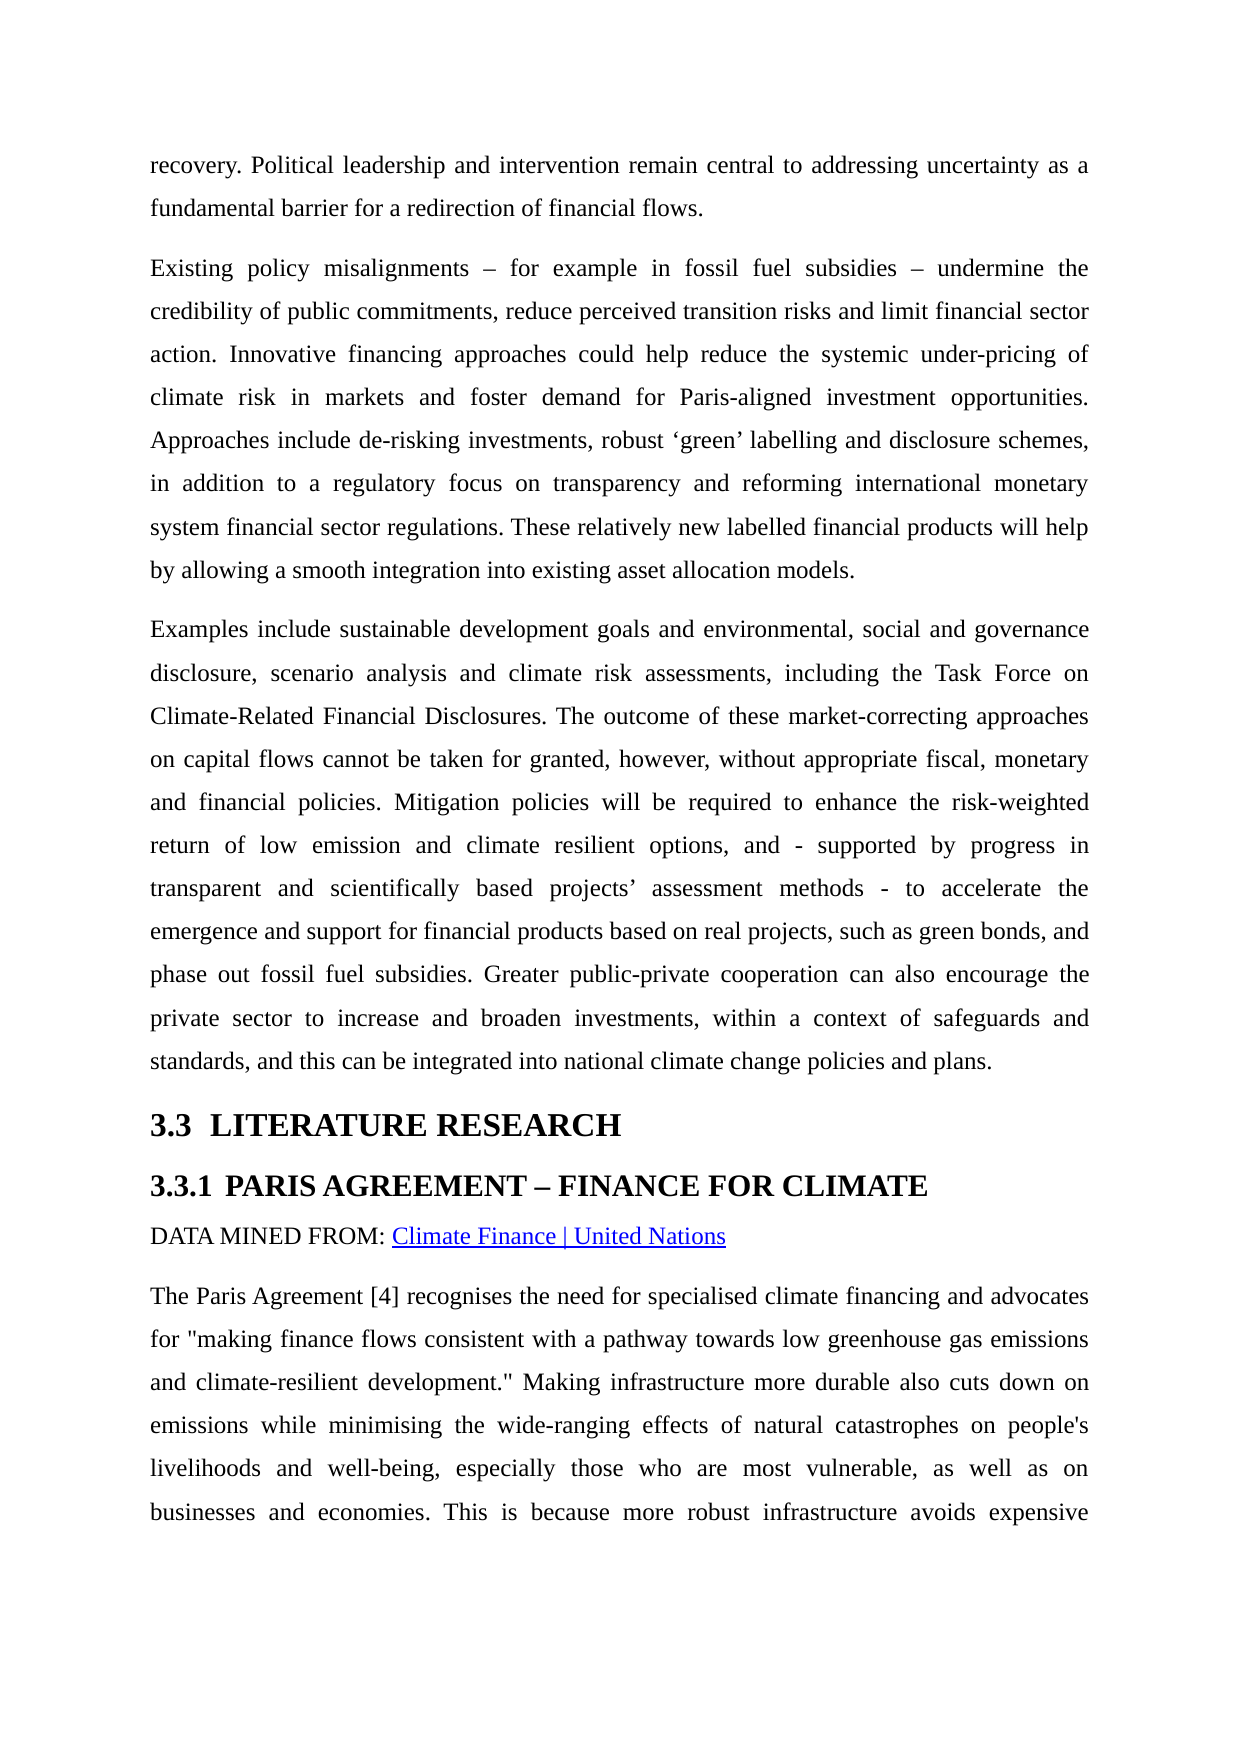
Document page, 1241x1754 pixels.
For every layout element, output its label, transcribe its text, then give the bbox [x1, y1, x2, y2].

text DATA MINED FROM: Climate Finance | United Nations [150, 1221, 1090, 1250]
subtitle PARIS AGREEMENT – FINANCE FOR CLIMATE [150, 1167, 1090, 1203]
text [150, 150, 1090, 222]
subtitle LITERATURE RESEARCH [150, 1106, 1090, 1144]
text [150, 1281, 1090, 1525]
text Examples include sustainable development goals and environmental, social and governance disclosure, scenario analysis and climate risk assessments, including the Task Force on Climate-Related Financial Disclosures. The outcome of these market-correcting approaches on capital flows cannot be taken for granted, however, without appropriate fiscal, monetary and financial policies. Mitigation policies will be required to enhance the risk-weighted return of low emission and climate resilient options, and - supported by progress in transparent and scientifically based projects’ assessment methods - to accelerate the emergence and support for financial products based on real projects, such as green bonds, and phase out fossil fuel subsidies. Greater public-private cooperation can also encourage the private sector to increase and broaden investments, within a context of safeguards and standards, and this can be integrated into national climate change policies and plans. [150, 614, 1090, 1074]
text Existing policy misalignments – for example in fossil fuel subsidies – undermine the credibility of public commitments, reduce perceived transition risks and limit financial sector action. Innovative financing approaches could help reduce the systemic under-pricing of climate risk in markets and foster demand for Paris-aligned investment opportunities. Approaches include de-risking investments, robust ‘green’ labelling and disclosure schemes, in addition to a regulatory focus on transparency and reforming international monetary system financial sector regulations. These relatively new labelled financial products will help by allowing a smooth integration into existing asset allocation models. [150, 253, 1090, 583]
